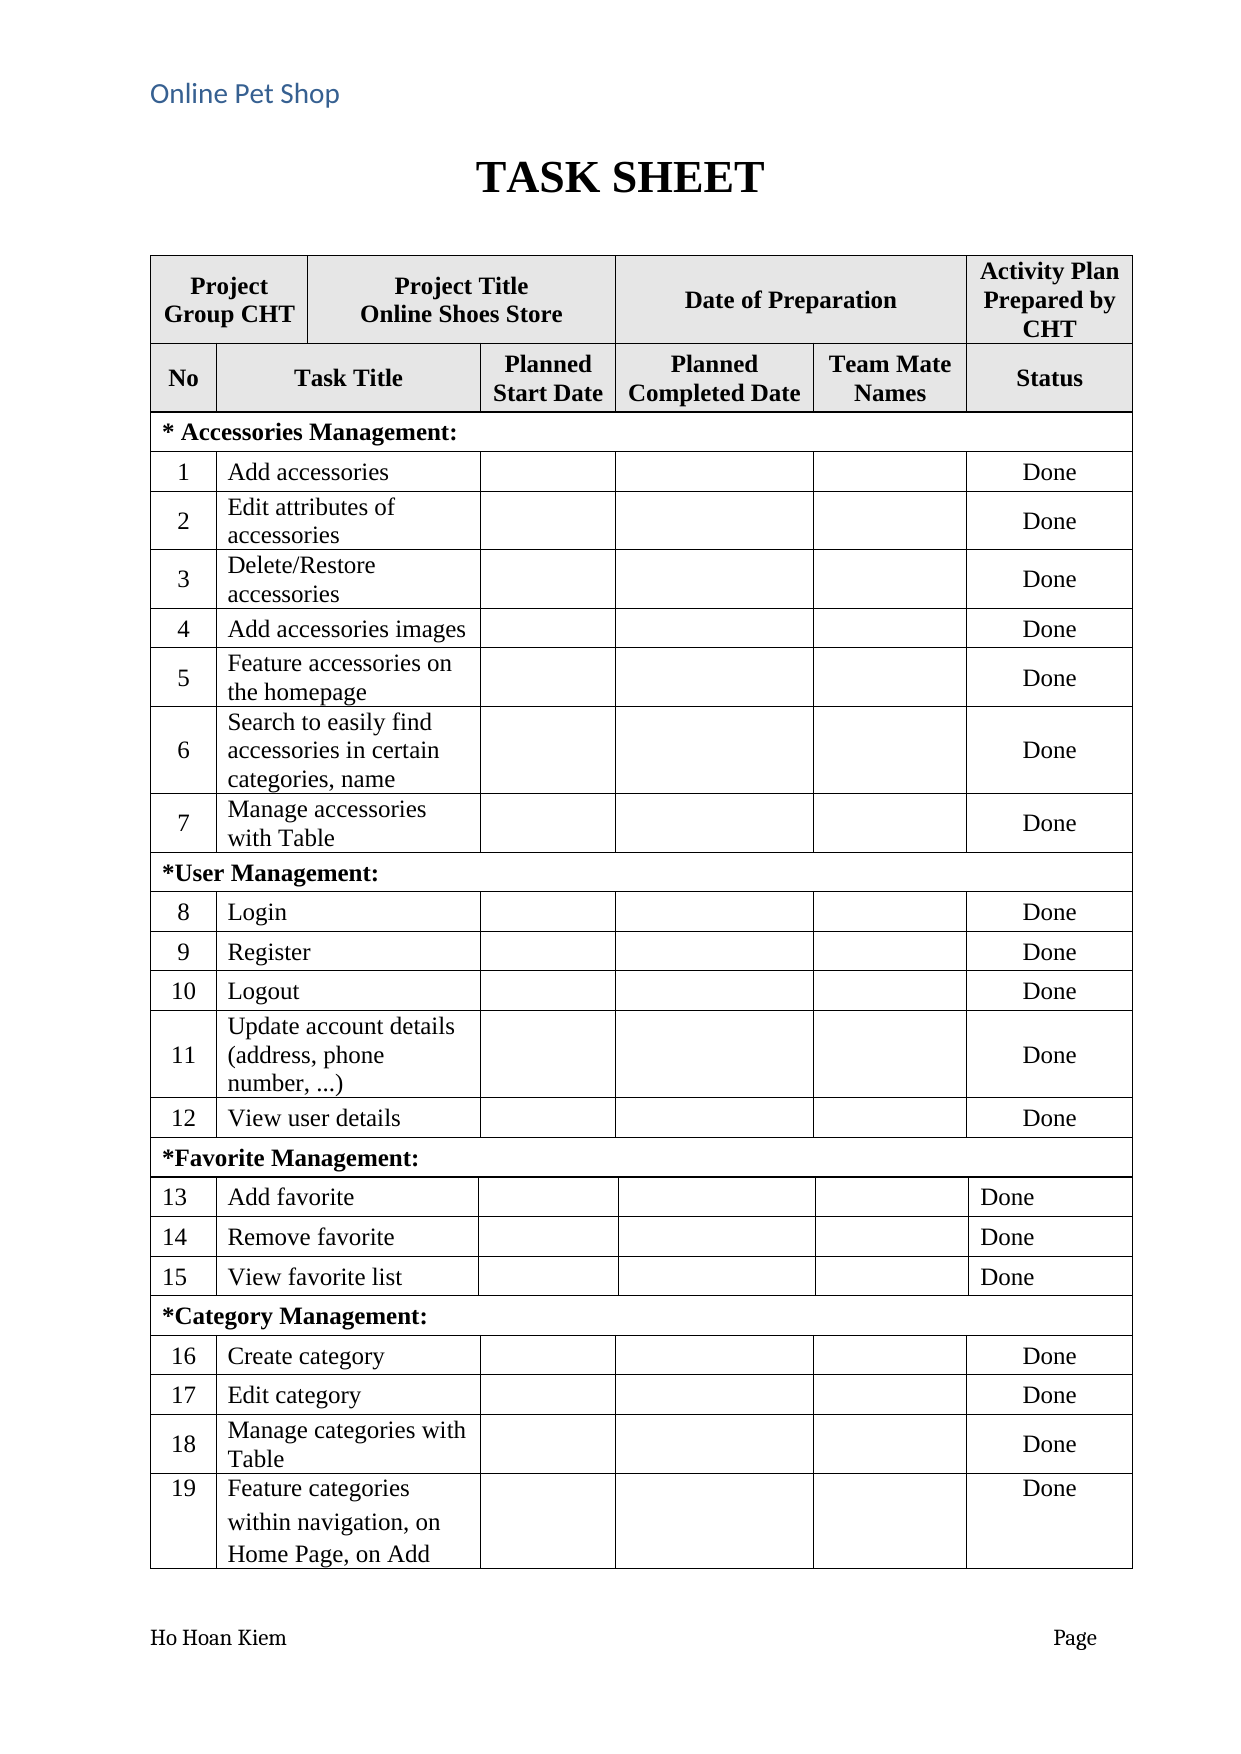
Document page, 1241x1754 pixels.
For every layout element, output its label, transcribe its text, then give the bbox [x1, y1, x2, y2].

table_cell 17 [151, 1375, 216, 1414]
table_cell *Category Management: [151, 1296, 1132, 1335]
table_cell [814, 932, 966, 970]
table_cell [616, 609, 813, 647]
table_cell 8 [151, 892, 216, 931]
text TASK SHEET [150, 150, 1090, 203]
table_cell [479, 1257, 618, 1295]
table_cell Edit attributes of accessories [217, 492, 480, 549]
table_cell 18 [151, 1415, 216, 1472]
table_cell [481, 492, 615, 549]
table_cell 12 [151, 1098, 216, 1137]
table_cell [814, 1098, 966, 1137]
table_cell [481, 794, 615, 852]
table_cell 6 [151, 707, 216, 793]
table_cell [814, 609, 966, 647]
table_cell Create category [217, 1336, 480, 1374]
table_cell Add accessories [217, 452, 480, 491]
table_cell [616, 707, 813, 793]
table_cell [481, 1474, 615, 1568]
table_cell [481, 1336, 615, 1374]
table_cell [481, 707, 615, 793]
table_cell [481, 550, 615, 608]
table_cell Planned Start Date [481, 344, 615, 411]
table_cell 7 [151, 794, 216, 852]
table_cell [814, 1336, 966, 1374]
table_header Date of Preparation [616, 256, 966, 343]
table_cell Done [969, 1217, 1132, 1256]
table_cell [814, 1474, 966, 1568]
table_header Project Title Online Shoes Store [308, 256, 615, 343]
table_cell Task Title [217, 344, 480, 411]
table_cell Manage categories with Table [217, 1415, 480, 1472]
table_cell 9 [151, 932, 216, 970]
table_cell 15 [151, 1257, 216, 1295]
table_cell [814, 892, 966, 931]
table_cell Delete/Restore accessories [217, 550, 480, 608]
table_cell Done [967, 794, 1132, 852]
table_cell 16 [151, 1336, 216, 1374]
table_cell Team Mate Names [814, 344, 966, 411]
table_cell [616, 794, 813, 852]
table_cell Done [967, 452, 1132, 491]
table_cell Done [967, 492, 1132, 549]
table_cell Done [967, 609, 1132, 647]
table_cell [814, 1415, 966, 1472]
table_cell Done [967, 707, 1132, 793]
table_cell [814, 648, 966, 706]
table_cell Add favorite [217, 1178, 478, 1216]
table_cell [814, 452, 966, 491]
table_header Project Group CHT [151, 256, 307, 343]
table_cell 11 [151, 1011, 216, 1097]
table_cell [481, 1098, 615, 1137]
table_cell Done [967, 648, 1132, 706]
table_cell Done [967, 1011, 1132, 1097]
table_cell [616, 1098, 813, 1137]
table_cell Feature accessories on the homepage [217, 648, 480, 706]
table_cell Done [967, 1415, 1132, 1472]
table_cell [217, 1474, 480, 1568]
table_cell [616, 1474, 813, 1568]
table_cell [816, 1217, 968, 1256]
table_cell 10 [151, 971, 216, 1010]
table_cell Done [967, 932, 1132, 970]
table_cell Manage accessories with Table [217, 794, 480, 852]
table_cell Done [967, 1336, 1132, 1374]
table_cell Done [967, 892, 1132, 931]
table_cell [816, 1178, 968, 1216]
table_cell [616, 492, 813, 549]
table_cell 1 [151, 452, 216, 491]
table_cell Update account details (address, phone number, ...) [217, 1011, 480, 1097]
table_cell [616, 1415, 813, 1472]
table_cell 2 [151, 492, 216, 549]
table_cell View favorite list [217, 1257, 478, 1295]
table_cell [481, 892, 615, 931]
table_cell Planned Completed Date [616, 344, 813, 411]
table_cell Register [217, 932, 480, 970]
table_cell Done [967, 1375, 1132, 1414]
table_cell [481, 932, 615, 970]
table_cell [481, 648, 615, 706]
table_cell [616, 971, 813, 1010]
table_cell Edit category [217, 1375, 480, 1414]
table_cell Done [967, 550, 1132, 608]
table_cell Done [967, 1098, 1132, 1137]
table_cell Remove favorite [217, 1217, 478, 1256]
table_cell [616, 932, 813, 970]
table_cell Add accessories images [217, 609, 480, 647]
table_cell 13 [151, 1178, 216, 1216]
table_cell Logout [217, 971, 480, 1010]
table_cell [481, 1375, 615, 1414]
table_cell View user details [217, 1098, 480, 1137]
table_cell Done [969, 1257, 1132, 1295]
table_cell 5 [151, 648, 216, 706]
table_cell [481, 1415, 615, 1472]
table_cell [816, 1257, 968, 1295]
table_header Activity Plan Prepared by CHT [967, 256, 1132, 343]
table_cell [481, 609, 615, 647]
table_cell [619, 1178, 815, 1216]
table_cell [814, 794, 966, 852]
table_cell [616, 1375, 813, 1414]
table_cell [481, 1011, 615, 1097]
table_cell [619, 1257, 815, 1295]
table_cell * Accessories Management: [151, 413, 1132, 451]
table_cell [814, 707, 966, 793]
table_cell [619, 1217, 815, 1256]
table_cell 3 [151, 550, 216, 608]
table_cell [814, 1375, 966, 1414]
table_cell Login [217, 892, 480, 931]
table_cell Done [967, 1474, 1132, 1568]
table_cell [814, 550, 966, 608]
table_cell [616, 550, 813, 608]
table_cell *User Management: [151, 853, 1132, 891]
table_cell [616, 648, 813, 706]
table_cell No [151, 344, 216, 411]
table_cell Status [967, 344, 1132, 411]
table_cell [479, 1178, 618, 1216]
table_cell [616, 452, 813, 491]
table_cell 19 [151, 1474, 216, 1568]
table_cell [814, 492, 966, 549]
table_cell Done [969, 1178, 1132, 1216]
table_cell 4 [151, 609, 216, 647]
table_cell [481, 452, 615, 491]
table_cell [481, 971, 615, 1010]
table_cell Search to easily find accessories in certain categories, name [217, 707, 480, 793]
table_cell [616, 1336, 813, 1374]
table_cell [616, 1011, 813, 1097]
table_cell [814, 971, 966, 1010]
table_cell *Favorite Management: [151, 1138, 1132, 1176]
table_cell 14 [151, 1217, 216, 1256]
table_cell [814, 1011, 966, 1097]
table_cell [616, 892, 813, 931]
table_cell [479, 1217, 618, 1256]
table_cell Done [967, 971, 1132, 1010]
